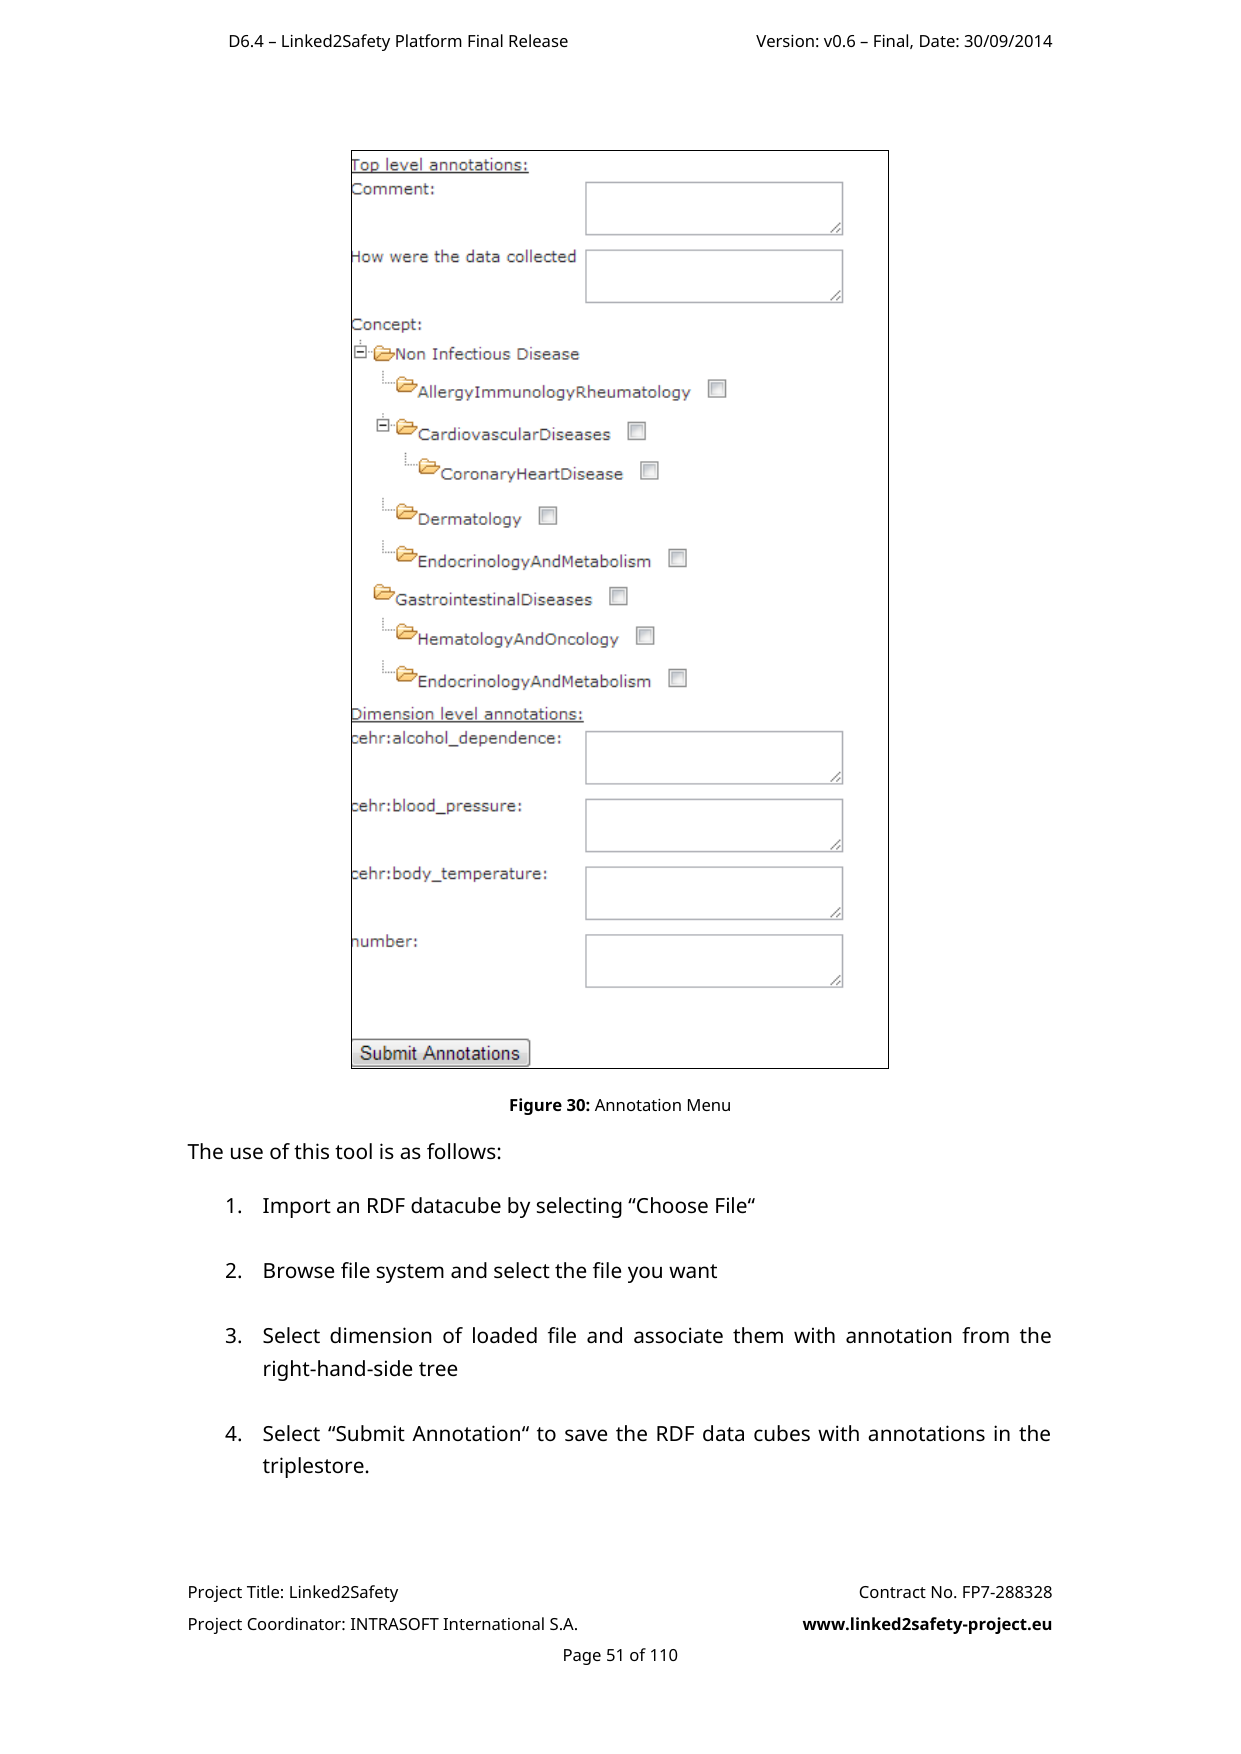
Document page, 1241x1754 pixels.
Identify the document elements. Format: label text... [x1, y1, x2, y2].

list Import an RDF datacube by selecting “Choose File“ [225, 1191, 1053, 1219]
text The use of this tool is as follows: [187, 1137, 1053, 1166]
text Figure 30: Annotation Menu [187, 1094, 1053, 1116]
list Select dimension of loaded file and associate them with annotation from the right-hand-side tree [225, 1321, 1053, 1382]
list Browse file system and select the file you want [225, 1256, 1053, 1284]
list Select “Submit Annotation“ to save the RDF data cubes with annotations in the triplestore. [225, 1419, 1053, 1480]
picture [352, 151, 888, 1068]
